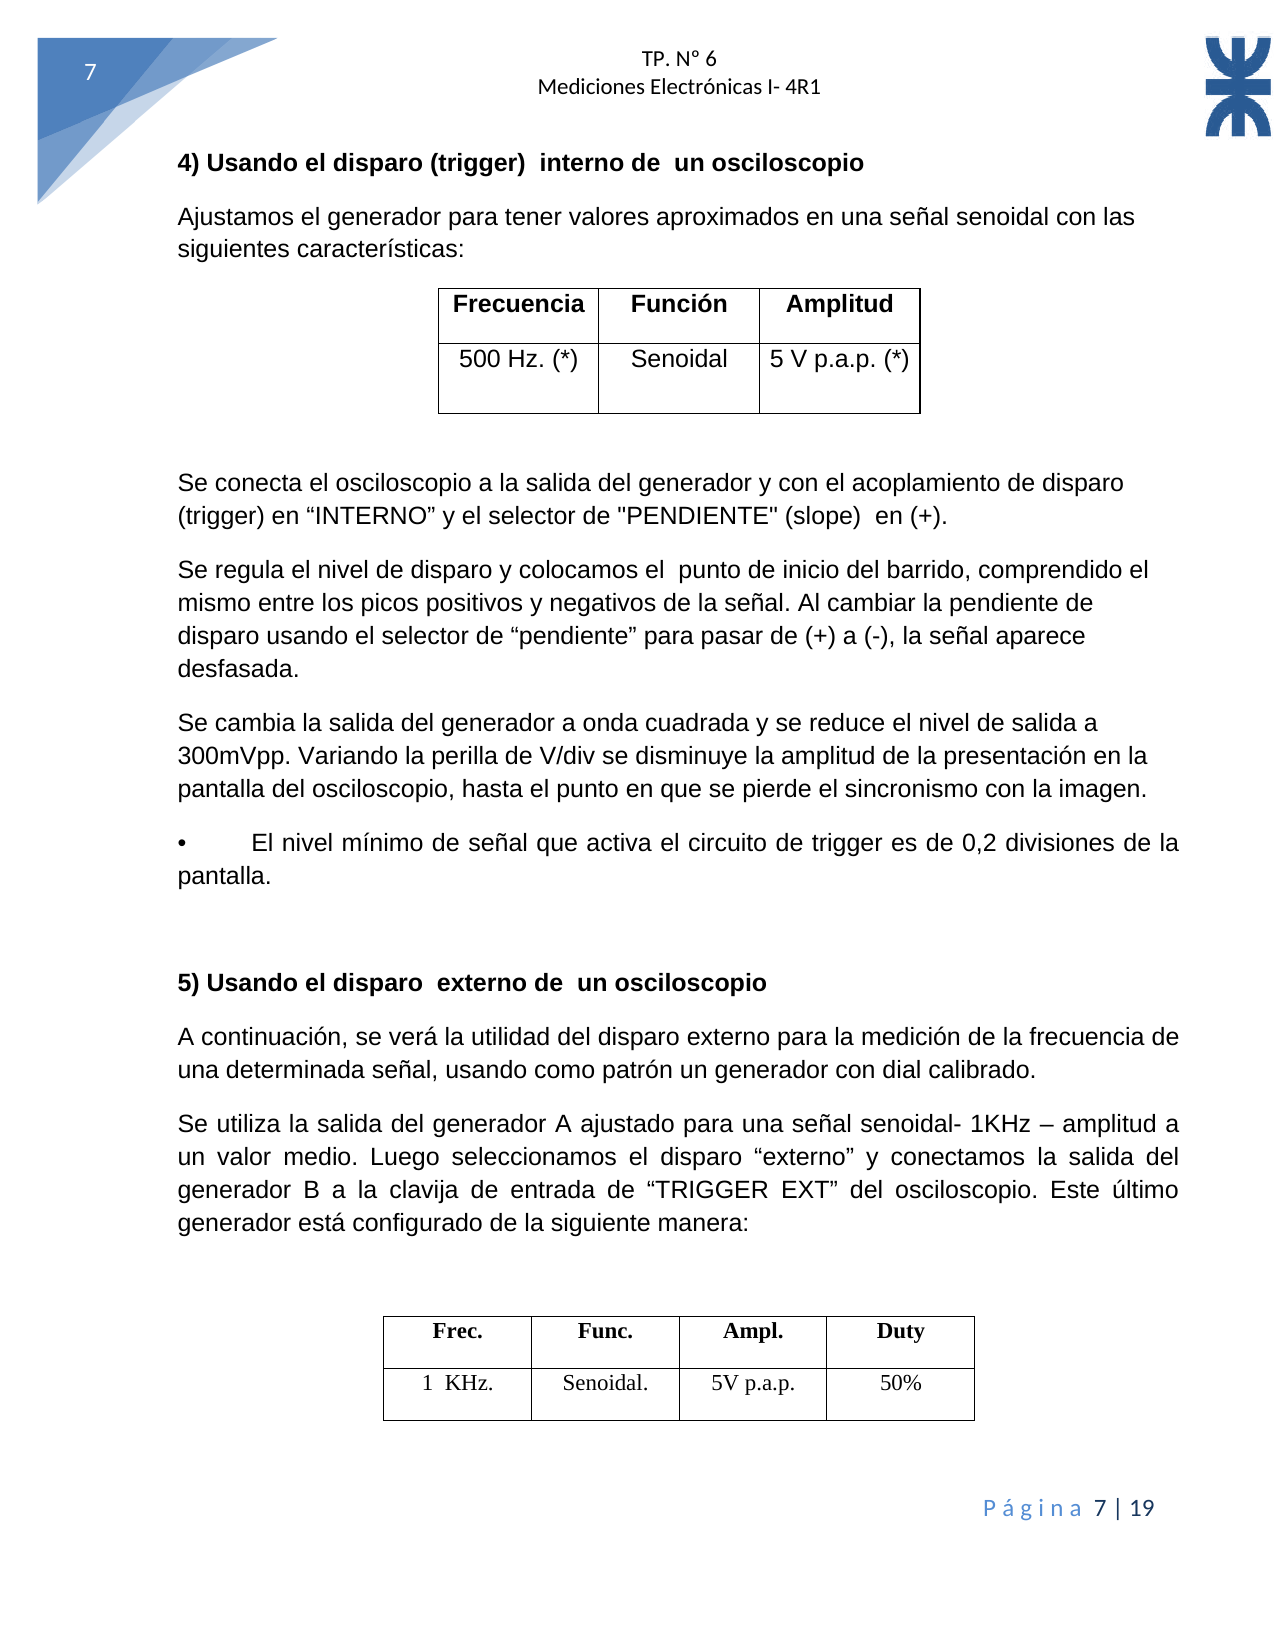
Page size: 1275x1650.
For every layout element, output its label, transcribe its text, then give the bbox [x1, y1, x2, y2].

text Se utiliza la salida del generador A ajustado para una señal senoidal- 1KHz – amplitud a un valor medio. Luego seleccionamos el disparo “externo” y conectamos la salida del generador B a la clavija de entrada de “TRIGGER EXT” del osciloscopio. Este último generador está configurado de la siguiente manera: [177, 1109, 1181, 1237]
table_cell Senoidal. [532, 1369, 679, 1420]
table_cell 5V p.a.p. [680, 1369, 826, 1420]
text • El nivel mínimo de señal que activa el circuito de trigger es de 0,2 divisiones de la pantalla. [177, 828, 1181, 889]
table_header Duty [827, 1317, 974, 1368]
picture [37, 37, 279, 206]
table_header Func. [532, 1317, 679, 1368]
table_header Amplitud [760, 289, 919, 343]
table_header Frec. [384, 1317, 531, 1368]
table_cell 1 KHz. [384, 1369, 531, 1420]
table_cell 500 Hz. (*) [439, 344, 598, 413]
table_header Frecuencia [439, 289, 598, 343]
table_cell Senoidal [599, 344, 759, 413]
text Se regula el nivel de disparo y colocamos el punto de inicio del barrido, comprendido el mismo entre los picos positivos y negativos de la señal. Al cambiar la pendiente de disparo usando el selector de “pendiente” para pasar de (+) a (-), la señal aparece desfasada. [177, 555, 1181, 683]
text 5) Usando el disparo externo de un osciloscopio [177, 968, 1181, 997]
table_cell 5 V p.a.p. (*) [760, 344, 919, 413]
text 4) Usando el disparo (trigger) interno de un osciloscopio [177, 148, 1181, 176]
table_header Ampl. [680, 1317, 826, 1368]
text Ajustamos el generador para tener valores aproximados en una señal senoidal con las siguientes características: [177, 201, 1181, 263]
text Se conecta el osciloscopio a la salida del generador y con el acoplamiento de disparo (trigger) en “INTERNO” y el selector de "PENDIENTE" (slope) en (+). [177, 468, 1181, 530]
text A continuación, se verá la utilidad del disparo externo para la medición de la frecuencia de una determinada señal, usando como patrón un generador con dial calibrado. [177, 1022, 1181, 1084]
table_cell 50% [827, 1369, 974, 1420]
text Se cambia la salida del generador a onda cuadrada y se reduce el nivel de salida a 300mVpp. Variando la perilla de V/div se disminuye la amplitud de la presentación en la pantalla del osciloscopio, hasta el punto en que se pierde el sincronismo con la imagen. [177, 708, 1181, 802]
table_header Función [599, 289, 759, 343]
